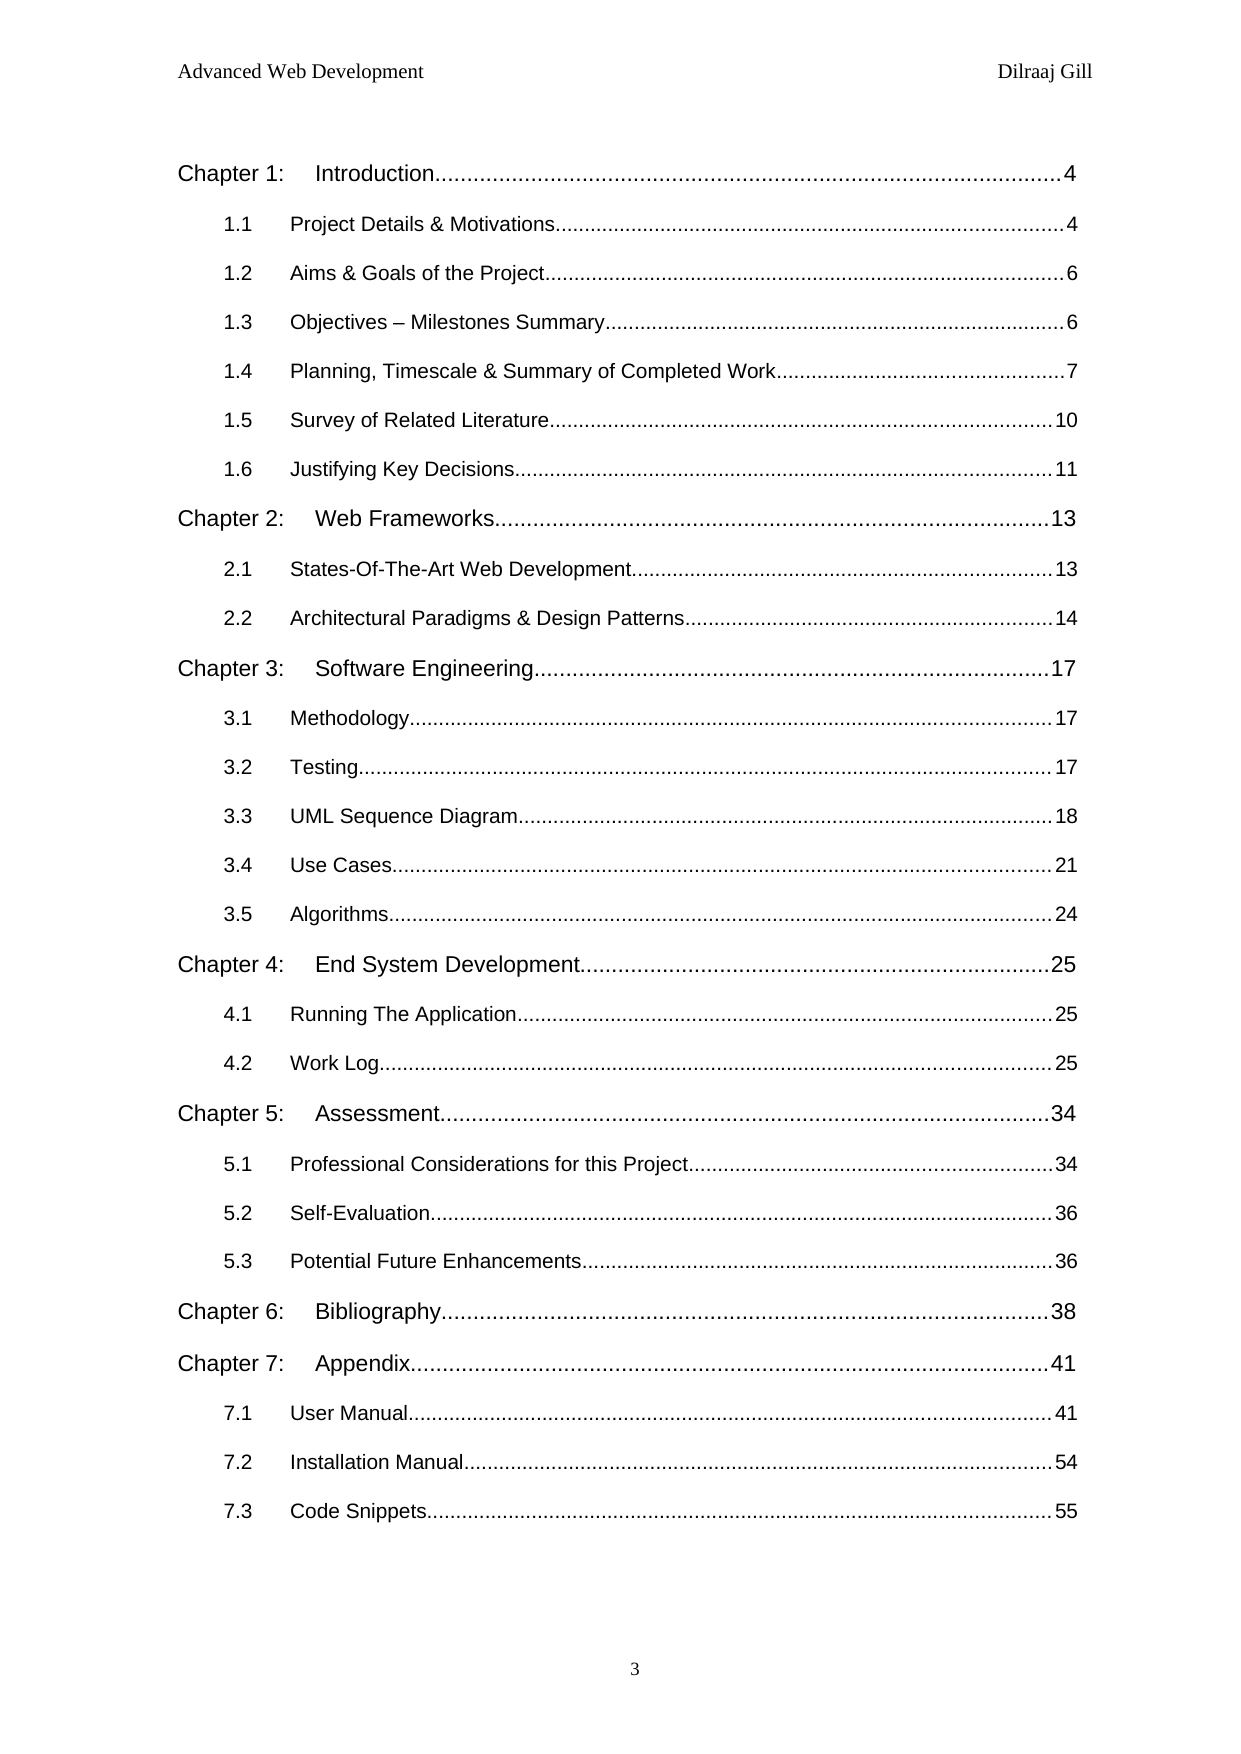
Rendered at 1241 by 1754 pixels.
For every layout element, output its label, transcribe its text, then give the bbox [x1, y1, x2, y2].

text 5.1 Professional Considerations for this Project 34 [223, 1151, 1092, 1175]
text 1.6 Justifying Key Decisions 11 [223, 456, 1092, 480]
text 7.2 Installation Manual 54 [223, 1450, 1092, 1474]
text 5.3 Potential Future Enhancements 36 [223, 1249, 1092, 1273]
text 1.3 Objectives – Milestones Summary 6 [223, 309, 1092, 333]
text 4.1 Running The Application 25 [223, 1002, 1092, 1026]
text Chapter 2: Web Frameworks 13 [177, 505, 1092, 532]
text Chapter 1: Introduction 4 [177, 160, 1092, 187]
text 3.3 UML Sequence Diagram 18 [223, 804, 1092, 828]
text 2.1 States-Of-The-Art Web Development 13 [223, 557, 1092, 581]
text Chapter 4: End System Development 25 [177, 951, 1092, 977]
text Chapter 5: Assessment 34 [177, 1100, 1092, 1126]
text Chapter 7: Appendix 41 [177, 1349, 1092, 1376]
text 3.2 Testing 17 [223, 755, 1092, 779]
text 1.2 Aims & Goals of the Project 6 [223, 261, 1092, 284]
text Chapter 6: Bibliography 38 [177, 1298, 1092, 1324]
text 3.5 Algorithms 24 [223, 902, 1092, 926]
text 1.5 Survey of Related Literature 10 [223, 407, 1092, 431]
text 1.4 Planning, Timescale & Summary of Completed Work 7 [223, 358, 1092, 382]
text 5.2 Self-Evaluation 36 [223, 1200, 1092, 1224]
text 1.1 Project Details & Motivations 4 [223, 212, 1092, 236]
text 7.1 User Manual 41 [223, 1401, 1092, 1425]
text 3.1 Methodology 17 [223, 706, 1092, 730]
text 4.2 Work Log 25 [223, 1051, 1092, 1075]
text 2.2 Architectural Paradigms & Design Patterns 14 [223, 606, 1092, 629]
text 3.4 Use Cases 21 [223, 853, 1092, 877]
text 7.3 Code Snippets 55 [223, 1499, 1092, 1523]
text Chapter 3: Software Engineering 17 [177, 654, 1092, 681]
